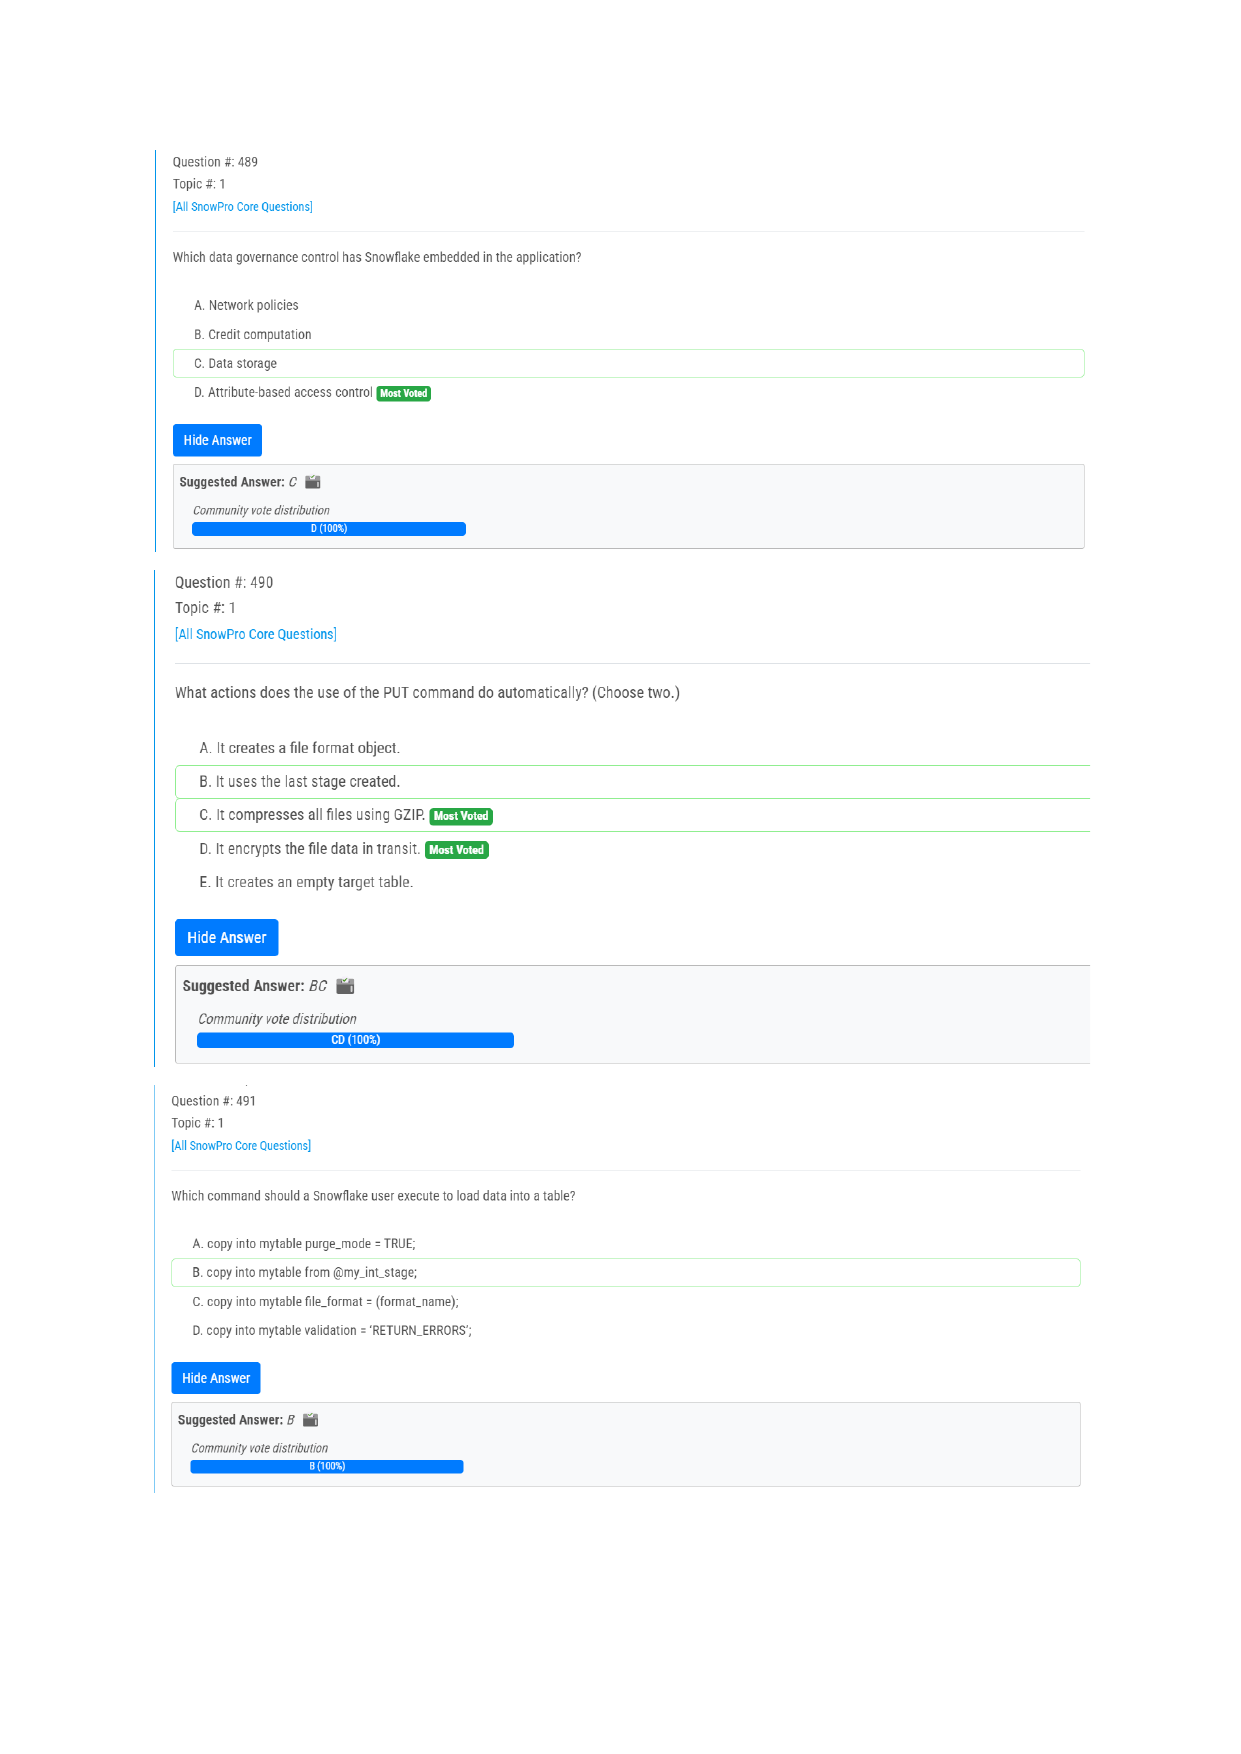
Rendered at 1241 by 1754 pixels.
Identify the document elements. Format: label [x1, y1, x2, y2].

picture [150, 150, 1091, 552]
picture [150, 570, 1091, 1067]
picture [150, 1085, 1091, 1493]
